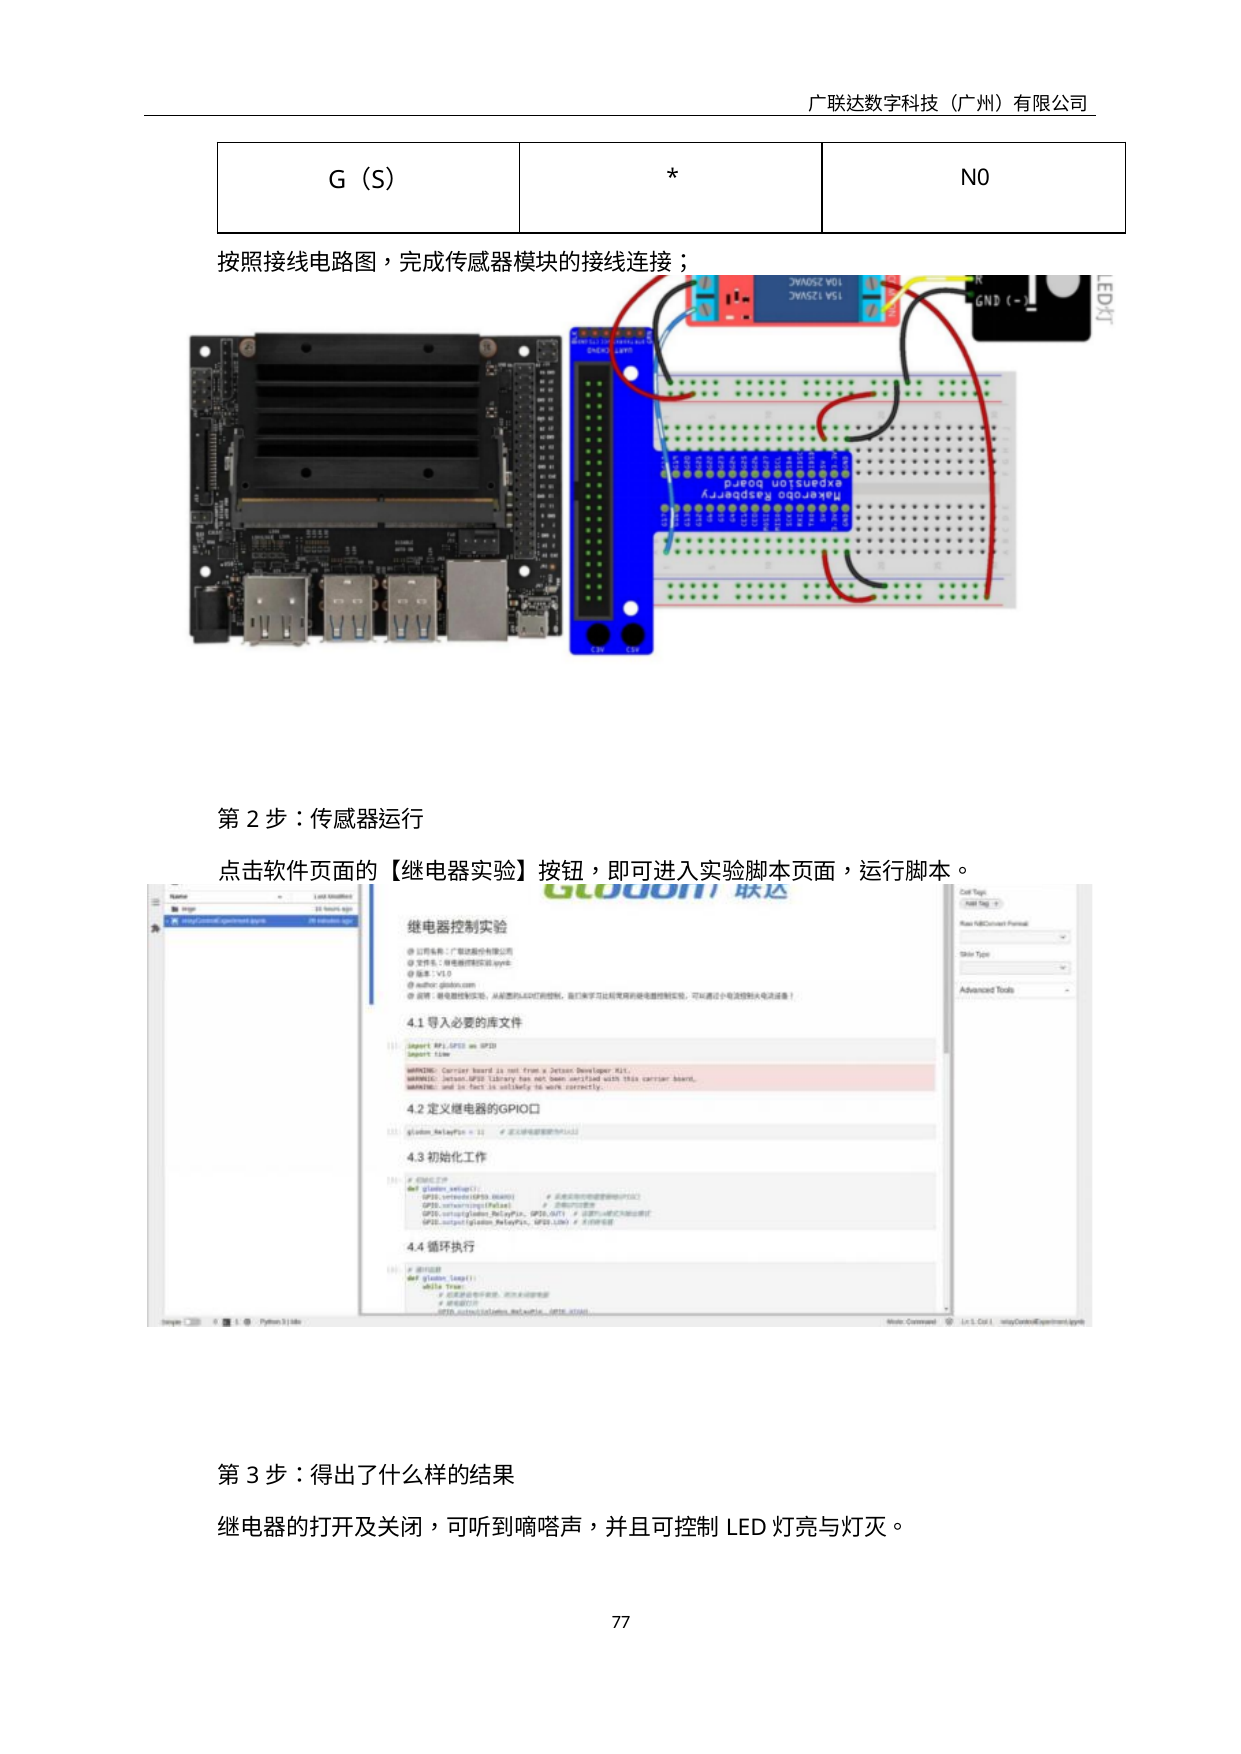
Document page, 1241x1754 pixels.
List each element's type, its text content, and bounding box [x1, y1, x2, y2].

picture [181, 275, 1128, 677]
text 继电器的打开及关闭，可听到嘀嗒声，并且可控制 LED 灯亮与灯灭。 [218, 1515, 1127, 1540]
text 第 3 步：得出了什么样的结果 [218, 1463, 1127, 1488]
text 第 2 步：传感器运行 [218, 807, 1127, 832]
text 按照接线电路图，完成传感器模块的接线连接； [218, 250, 1127, 275]
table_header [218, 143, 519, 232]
picture [147, 884, 1093, 1327]
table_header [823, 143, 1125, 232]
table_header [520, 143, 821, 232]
text 点击软件页面的【继电器实验】按钮，即可进入实验脚本页面，运行脚本。 [218, 859, 1127, 884]
